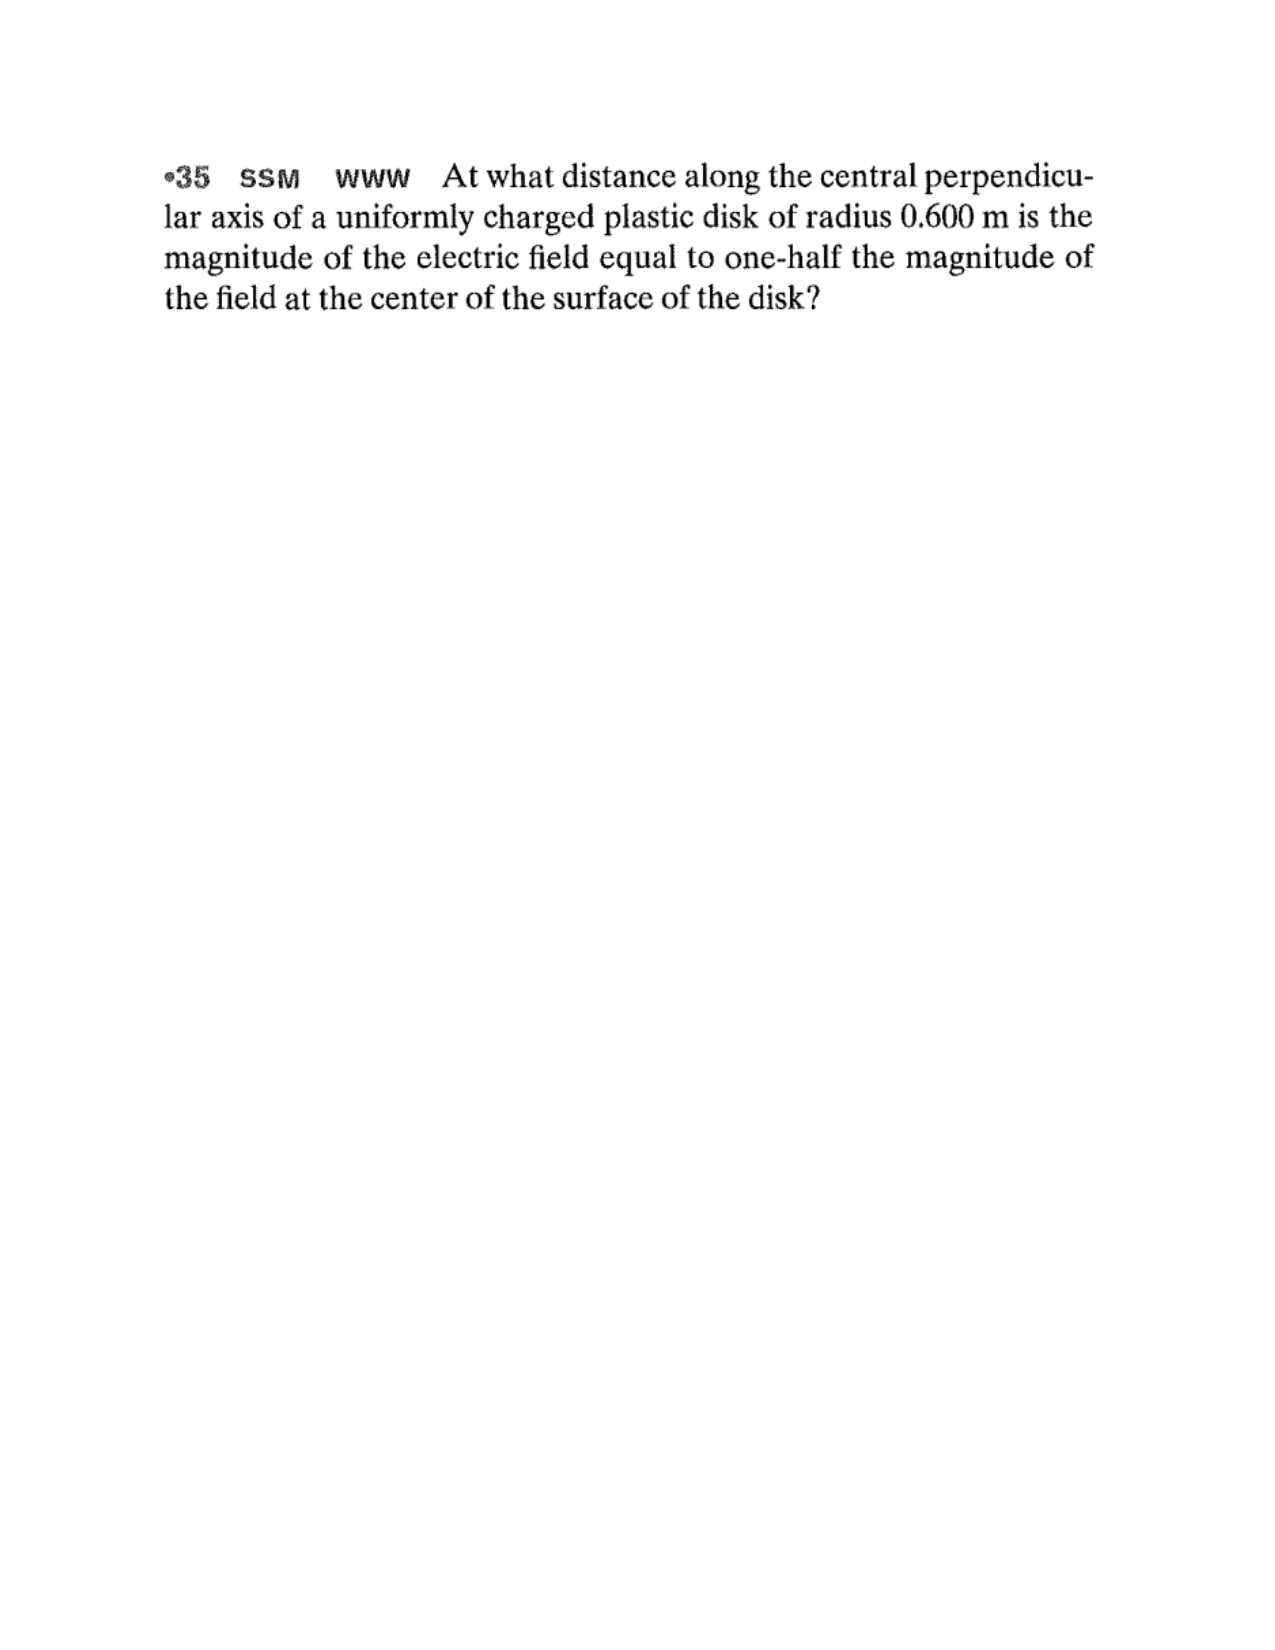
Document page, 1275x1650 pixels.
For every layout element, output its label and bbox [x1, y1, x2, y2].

picture [150, 150, 1125, 323]
